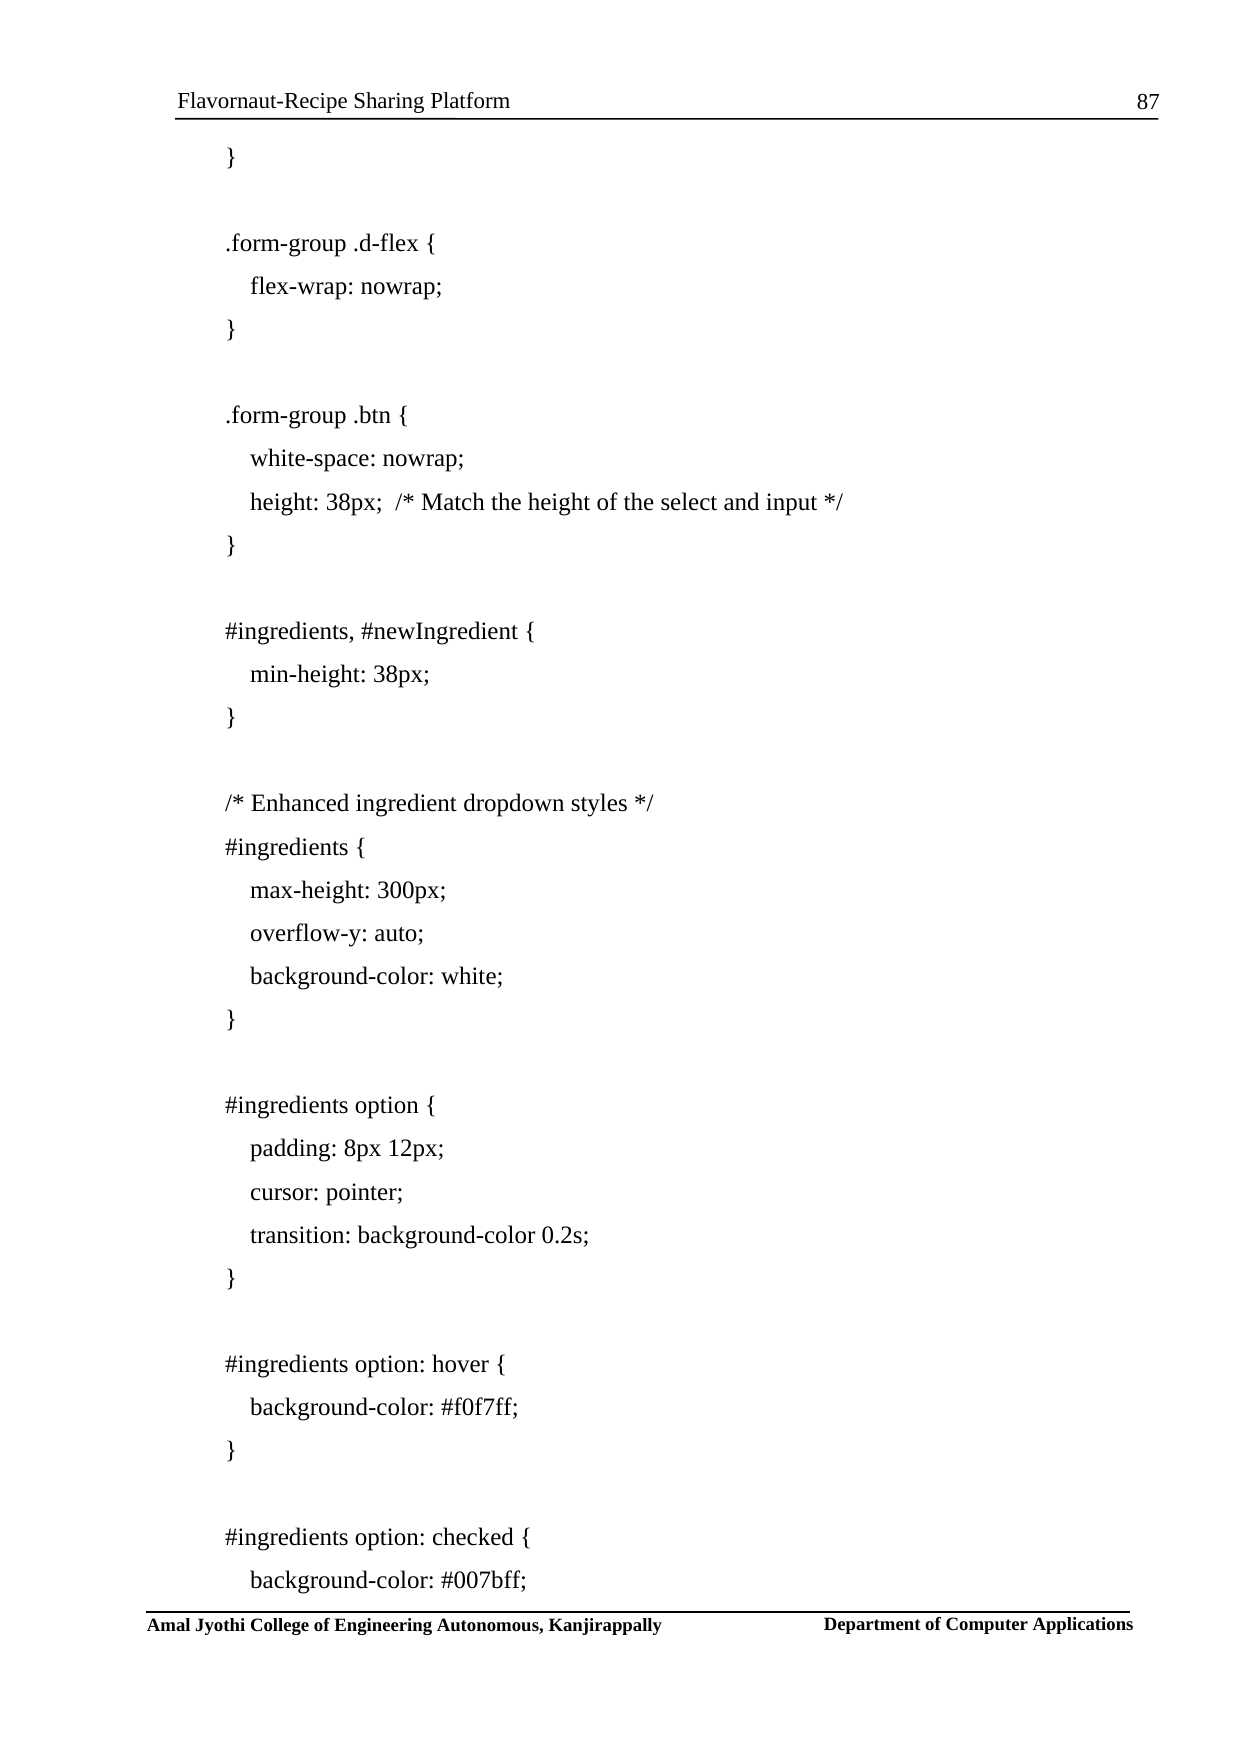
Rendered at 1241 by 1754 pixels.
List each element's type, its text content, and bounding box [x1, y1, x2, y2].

text height: 38px; /* Match the height of the select and input */ [175, 487, 1162, 515]
text transition: background-color 0.2s; [175, 1220, 1162, 1248]
text .form-group .d-flex { [175, 228, 1162, 257]
text } [175, 314, 1162, 343]
text } [175, 142, 1162, 170]
text background-color: #f0f7ff; [175, 1392, 1162, 1421]
text .form-group .btn { [175, 400, 1162, 429]
text } [175, 1004, 1162, 1033]
text flex-wrap: nowrap; [175, 271, 1162, 300]
text } [175, 1435, 1162, 1464]
text padding: 8px 12px; [175, 1133, 1162, 1162]
text white-space: nowrap; [175, 443, 1162, 472]
text } [175, 1263, 1162, 1292]
text /* Enhanced ingredient dropdown styles */ [175, 788, 1162, 817]
text min-height: 38px; [175, 659, 1162, 688]
text } [175, 702, 1162, 731]
text #ingredients option: checked { [175, 1522, 1162, 1550]
text #ingredients option: hover { [175, 1349, 1162, 1378]
text overflow-y: auto; [175, 918, 1162, 947]
text #ingredients { [175, 832, 1162, 860]
text background-color: #007bff; [175, 1565, 1162, 1593]
text #ingredients option { [175, 1090, 1162, 1119]
text #ingredients, #newIngredient { [175, 616, 1162, 645]
text } [175, 530, 1162, 558]
text background-color: white; [175, 961, 1162, 990]
text max-height: 300px; [175, 875, 1162, 903]
text cursor: pointer; [175, 1177, 1162, 1205]
